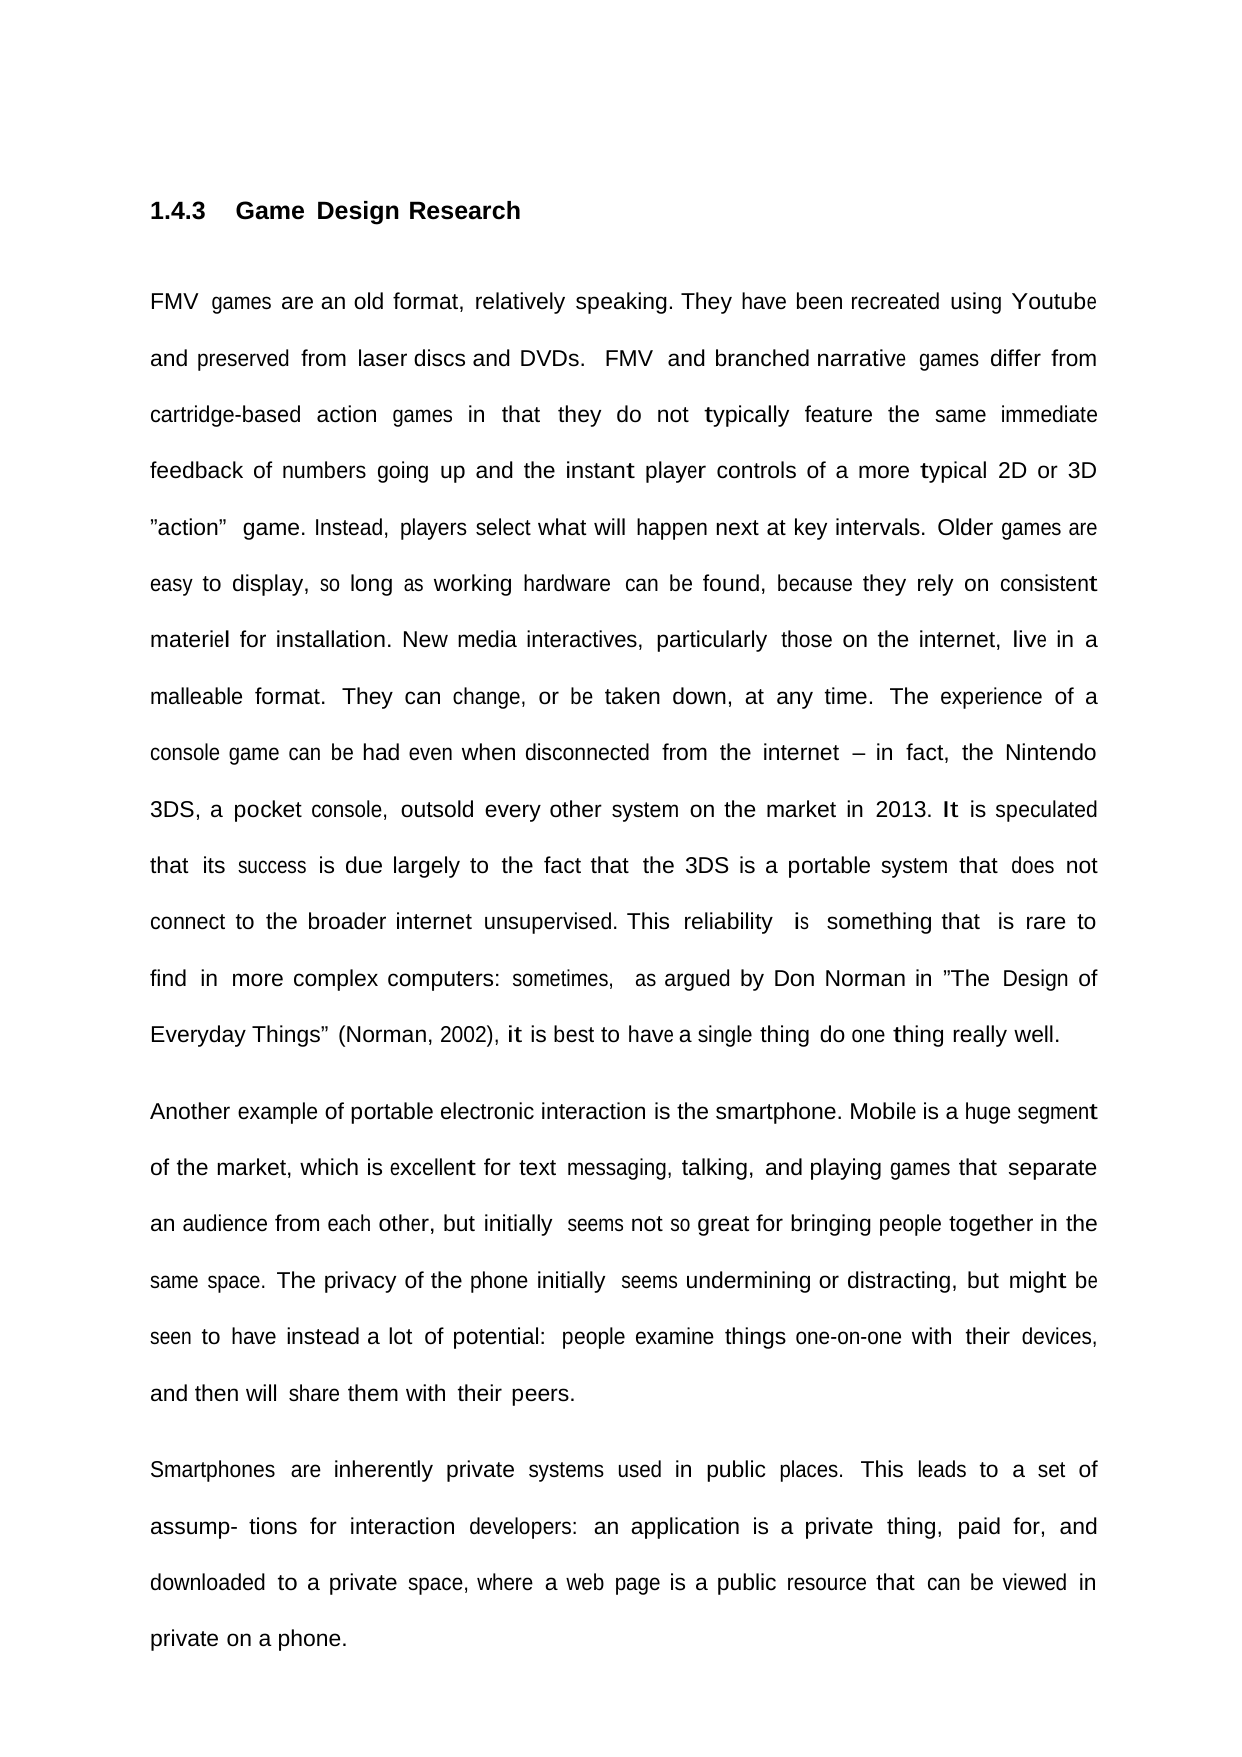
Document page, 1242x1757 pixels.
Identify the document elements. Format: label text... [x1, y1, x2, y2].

text 1.4.3 Game Design Research [150, 196, 524, 224]
text Smartphones are inherently private systems used in public places. This leads to a set of assump- tions for interaction developers: an application is a private thing, paid for, and downloaded to a private space, where a web page is a public resource that can be viewed in private on a phone. [150, 1456, 1098, 1652]
text FMV games are an old format, relatively speaking. They have been recreated using Youtube and preserved from laser discs and DVDs. FMV and branched narrative games differ from cartridge-based action games in that they do not typically feature the same immediate feedback of numbers going up and the instant player controls of a more typical 2D or 3D ”action” game. Instead, players select what will happen next at key intervals. Older games are easy to display, so long as working hardware can be found, because they rely on consistent materiel for installation. New media interactives, particularly those on the internet, live in a malleable format. They can change, or be taken down, at any time. The experience of a console game can be had even when disconnected from the internet – in fact, the Nintendo 3DS, a pocket console, outsold every other system on the market in 2013. It is speculated that its success is due largely to the fact that the 3DS is a portable system that does not connect to the broader internet unsupervised. This reliability is something that is rare to find in more complex computers: sometimes, as argued by Don Norman in ”The Design of Everyday Things” (Norman, 2002), it is best to have a single thing do one thing really well. [150, 288, 1098, 1047]
text Another example of portable electronic interaction is the smartphone. Mobile is a huge segment of the market, which is excellent for text messaging, talking, and playing games that separate an audience from each other, but initially seems not so great for bringing people together in the same space. The privacy of the phone initially seems undermining or distracting, but might be seen to have instead a lot of potential: people examine things one-on-one with their devices, and then will share them with their peers. [150, 1098, 1098, 1406]
